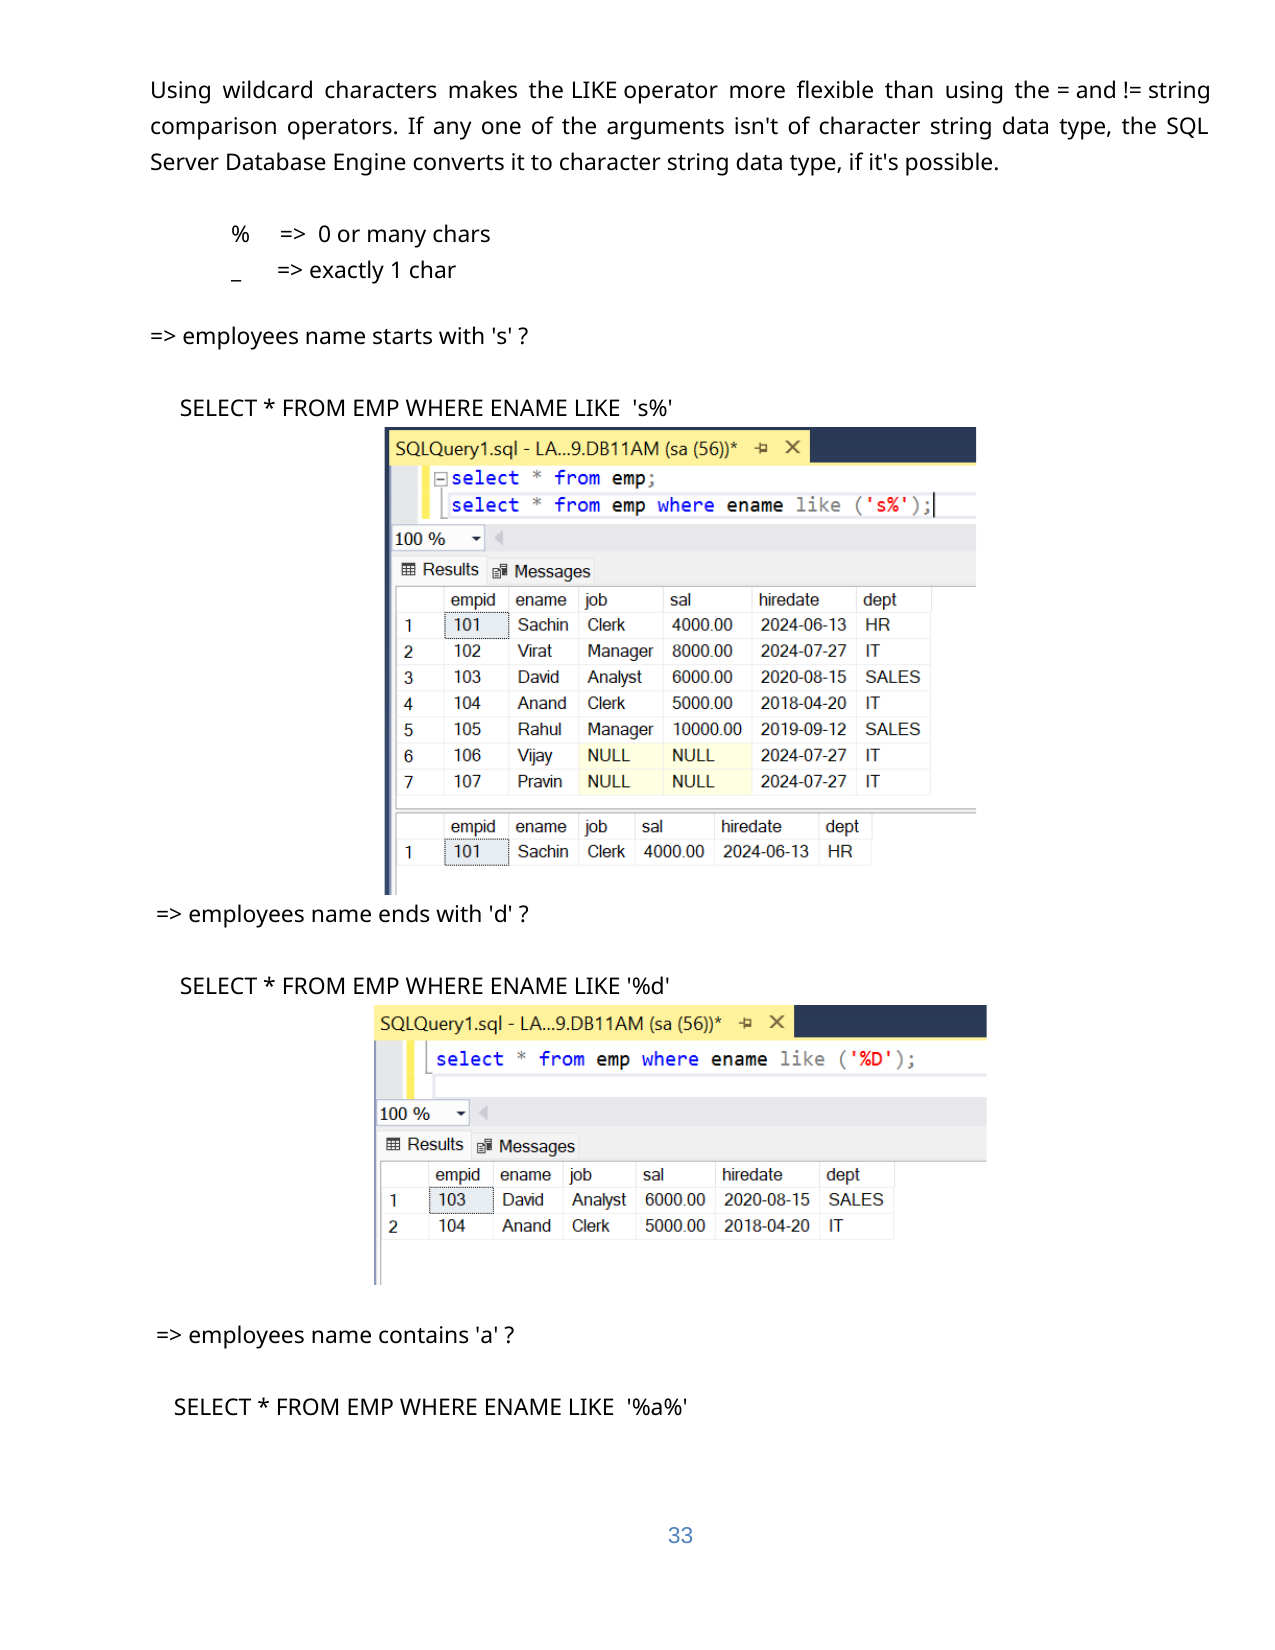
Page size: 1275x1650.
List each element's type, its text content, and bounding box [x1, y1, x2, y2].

text Using wildcard characters makes the LIKE operator more flexible than using the = and != string comparison operators. If any one of the arguments isn't of character string data type, the SQL Server Database Engine converts it to character string data type, if it's possible. [150, 74, 1211, 177]
picture [384, 427, 977, 895]
text SELECT * FROM EMP WHERE ENAME LIKE 's%' [150, 392, 1211, 423]
text _ => exactly 1 char [150, 253, 1211, 285]
text SELECT * FROM EMP WHERE ENAME LIKE '%d' [150, 970, 1211, 1001]
picture [374, 1005, 987, 1285]
text => employees name ends with 'd' ? [150, 898, 1211, 929]
text SELECT * FROM EMP WHERE ENAME LIKE '%a%' [150, 1391, 1211, 1422]
text => employees name contains 'a' ? [150, 1319, 1211, 1350]
text % => 0 or many chars [150, 218, 1211, 249]
text => employees name starts with 's' ? [150, 320, 1211, 351]
